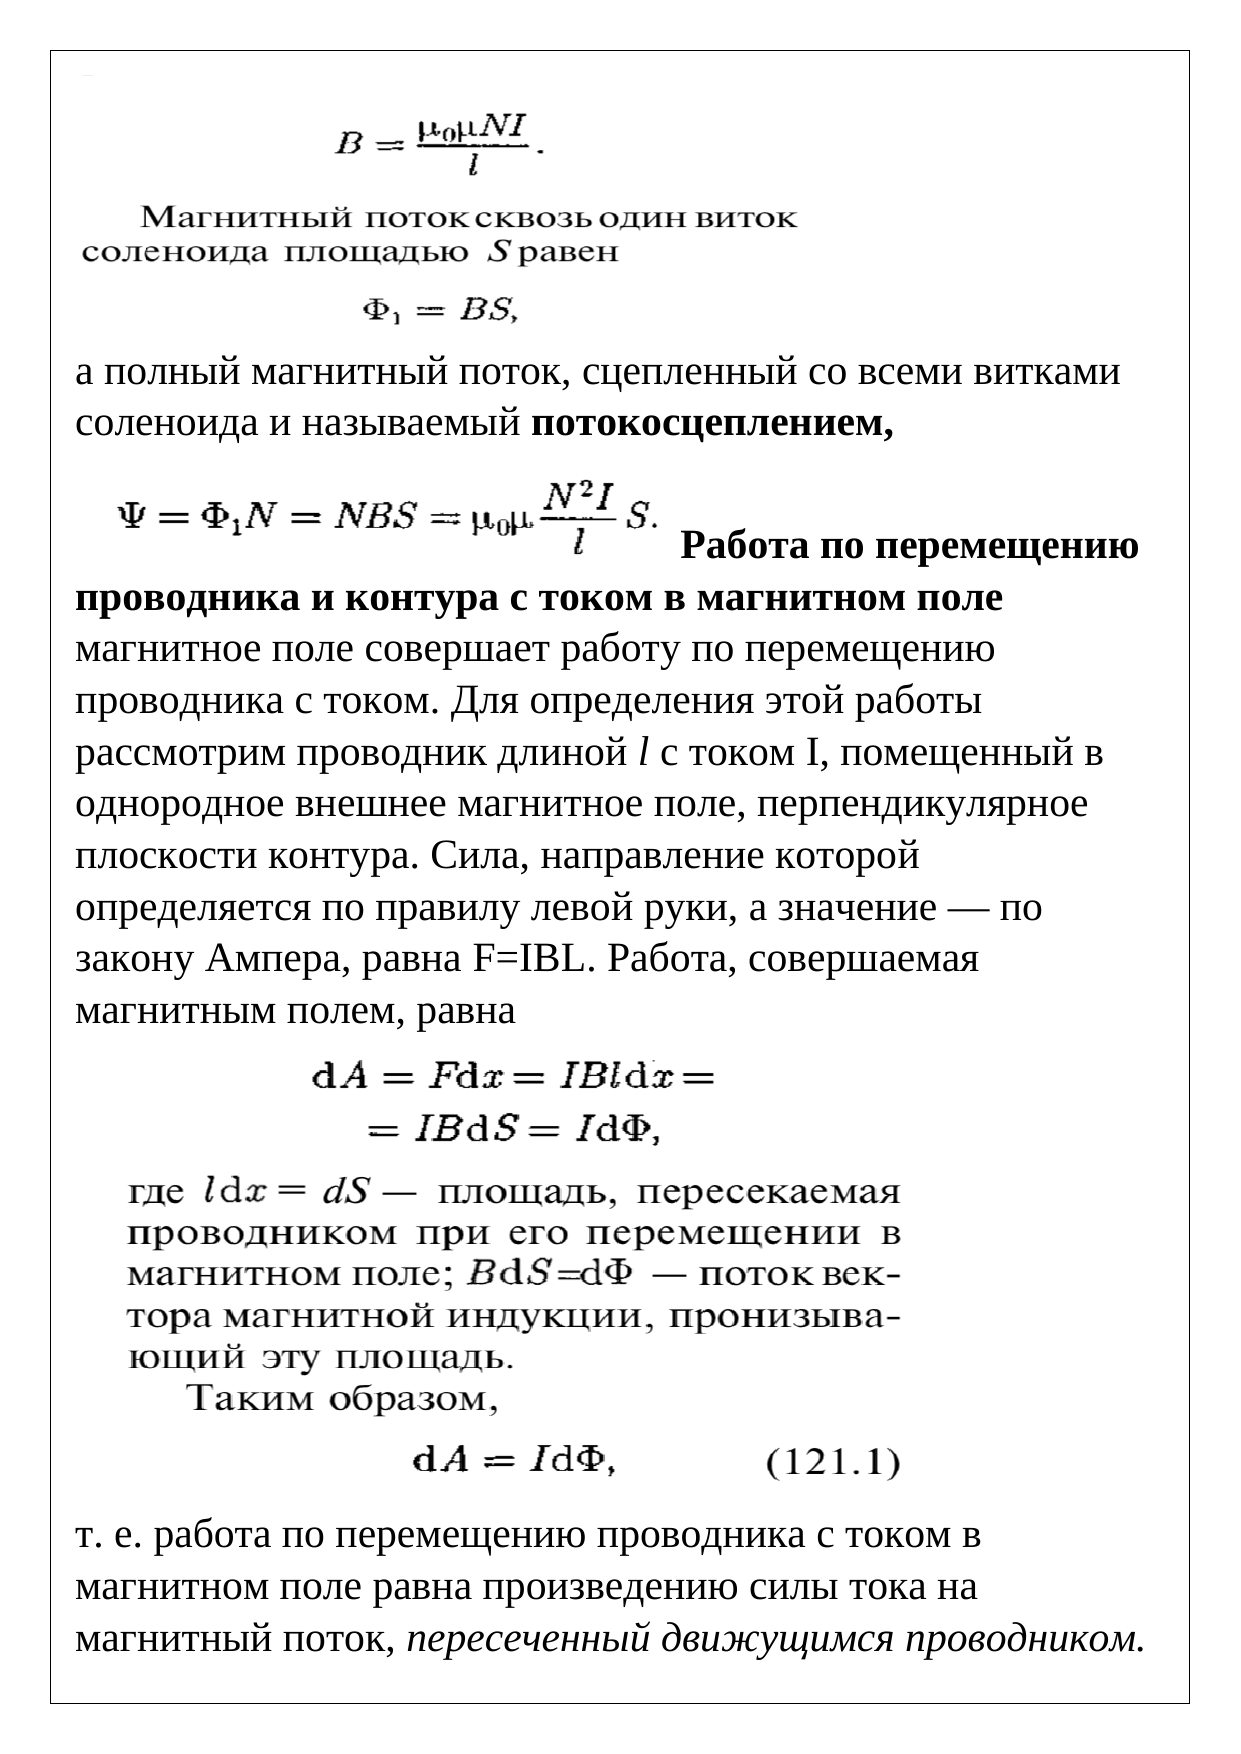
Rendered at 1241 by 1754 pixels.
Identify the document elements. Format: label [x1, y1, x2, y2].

text [75, 75, 1165, 445]
picture [75, 1034, 991, 1505]
picture [75, 75, 888, 342]
picture [75, 465, 670, 559]
text [75, 465, 1165, 1660]
